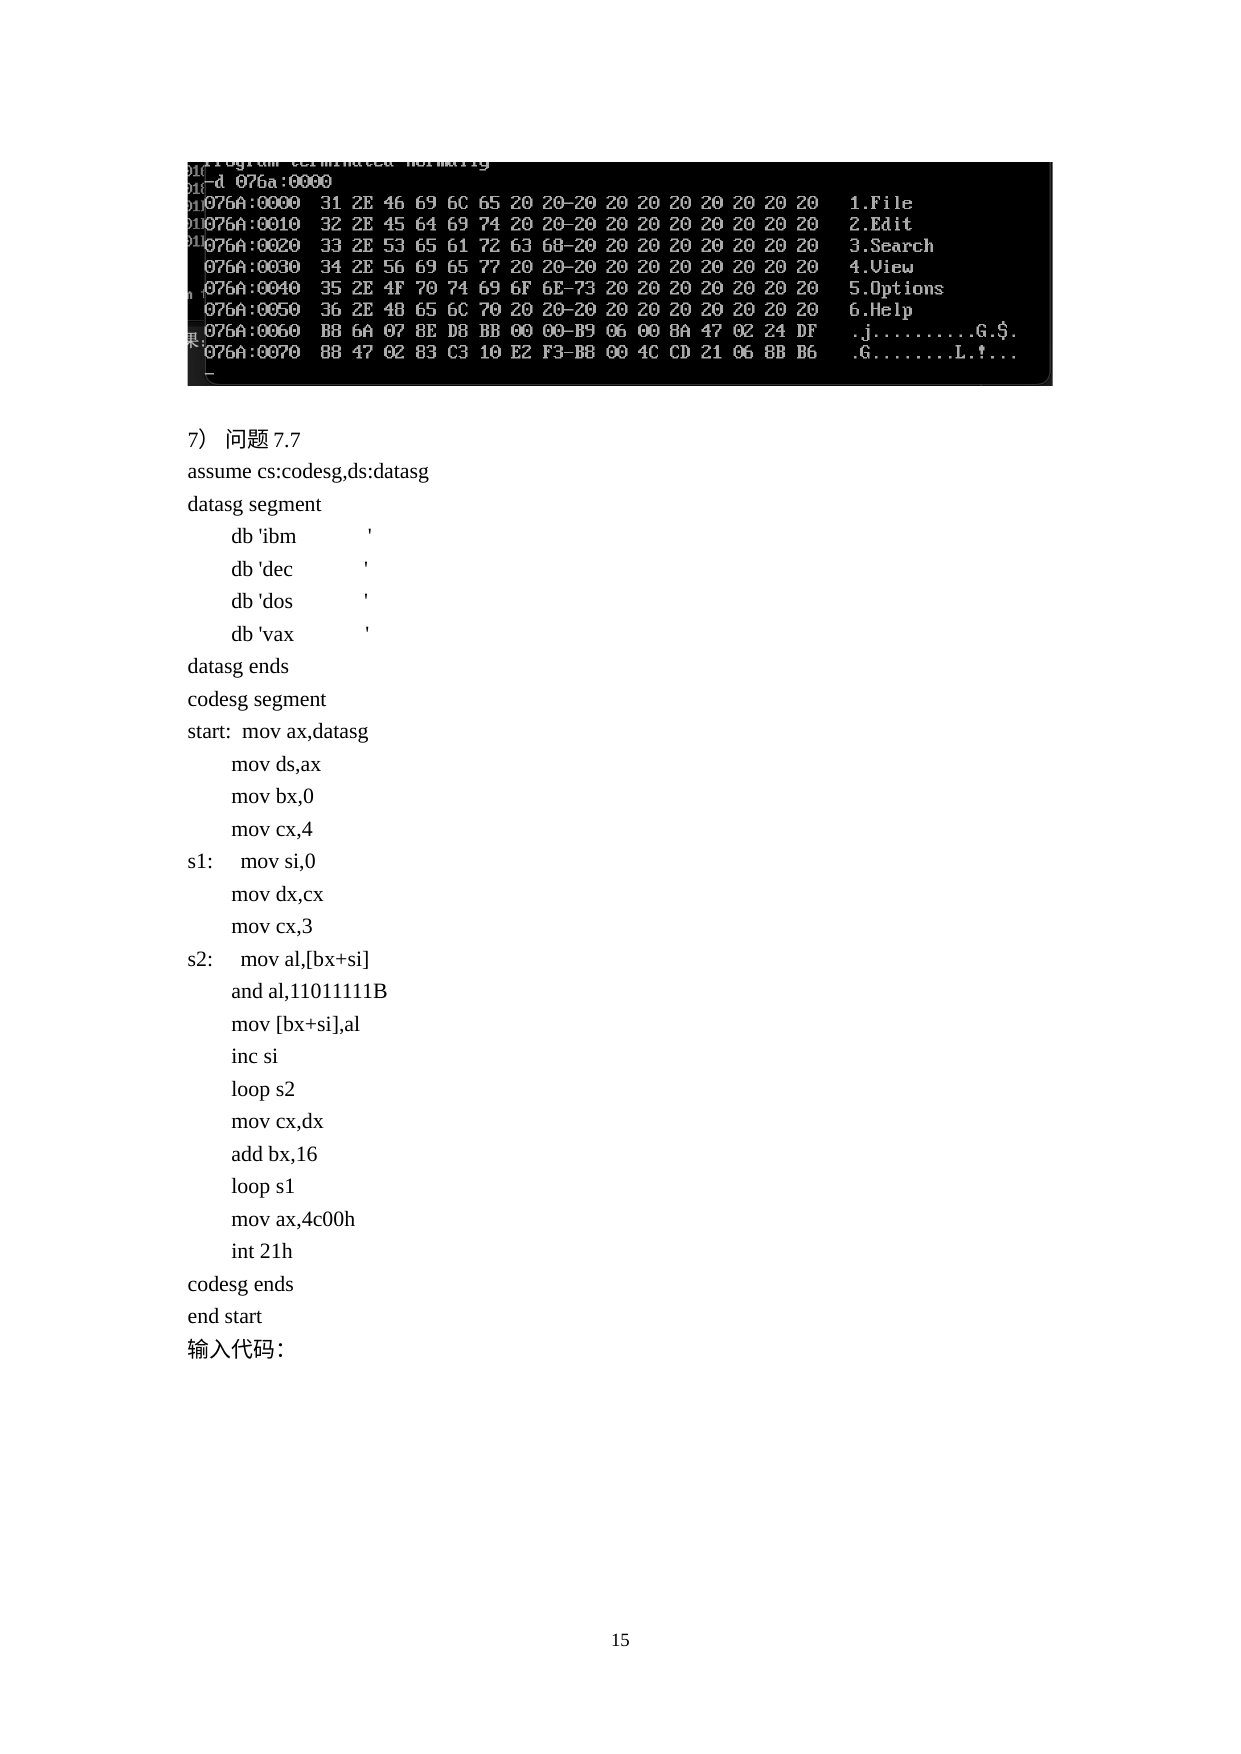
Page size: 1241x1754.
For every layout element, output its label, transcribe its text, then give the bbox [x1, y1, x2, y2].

text s2: mov al,[bx+si] [187, 942, 1053, 974]
text datasg segment [187, 487, 1053, 519]
text mov ds,ax [187, 747, 1053, 779]
text loop s2 [187, 1072, 1053, 1104]
text datasg ends [187, 649, 1053, 682]
text codesg segment [187, 682, 1053, 714]
text s1: mov si,0 [187, 844, 1053, 877]
text db 'dos ' [187, 584, 1053, 617]
text 输入代码： [187, 1332, 1053, 1364]
text int 21h [187, 1234, 1053, 1267]
text db 'vax ' [187, 617, 1053, 649]
text inc si [187, 1039, 1053, 1072]
picture [187, 162, 1053, 386]
text add bx,16 [187, 1137, 1053, 1169]
text mov ax,4c00h [187, 1202, 1053, 1234]
text mov bx,0 [187, 779, 1053, 812]
list 问题7.7 [187, 422, 1053, 454]
text end start [187, 1299, 1053, 1332]
text codesg ends [187, 1267, 1053, 1299]
text assume cs:codesg,ds:datasg [187, 454, 1053, 487]
text db 'ibm ' [187, 519, 1053, 552]
text mov dx,cx [187, 877, 1053, 909]
text mov [bx+si],al [187, 1007, 1053, 1039]
text db 'dec ' [187, 552, 1053, 584]
text and al,11011111B [187, 974, 1053, 1007]
text mov cx,dx [187, 1104, 1053, 1137]
text mov cx,4 [187, 812, 1053, 844]
text mov cx,3 [187, 909, 1053, 942]
text start: mov ax,datasg [187, 714, 1053, 747]
text loop s1 [187, 1169, 1053, 1202]
